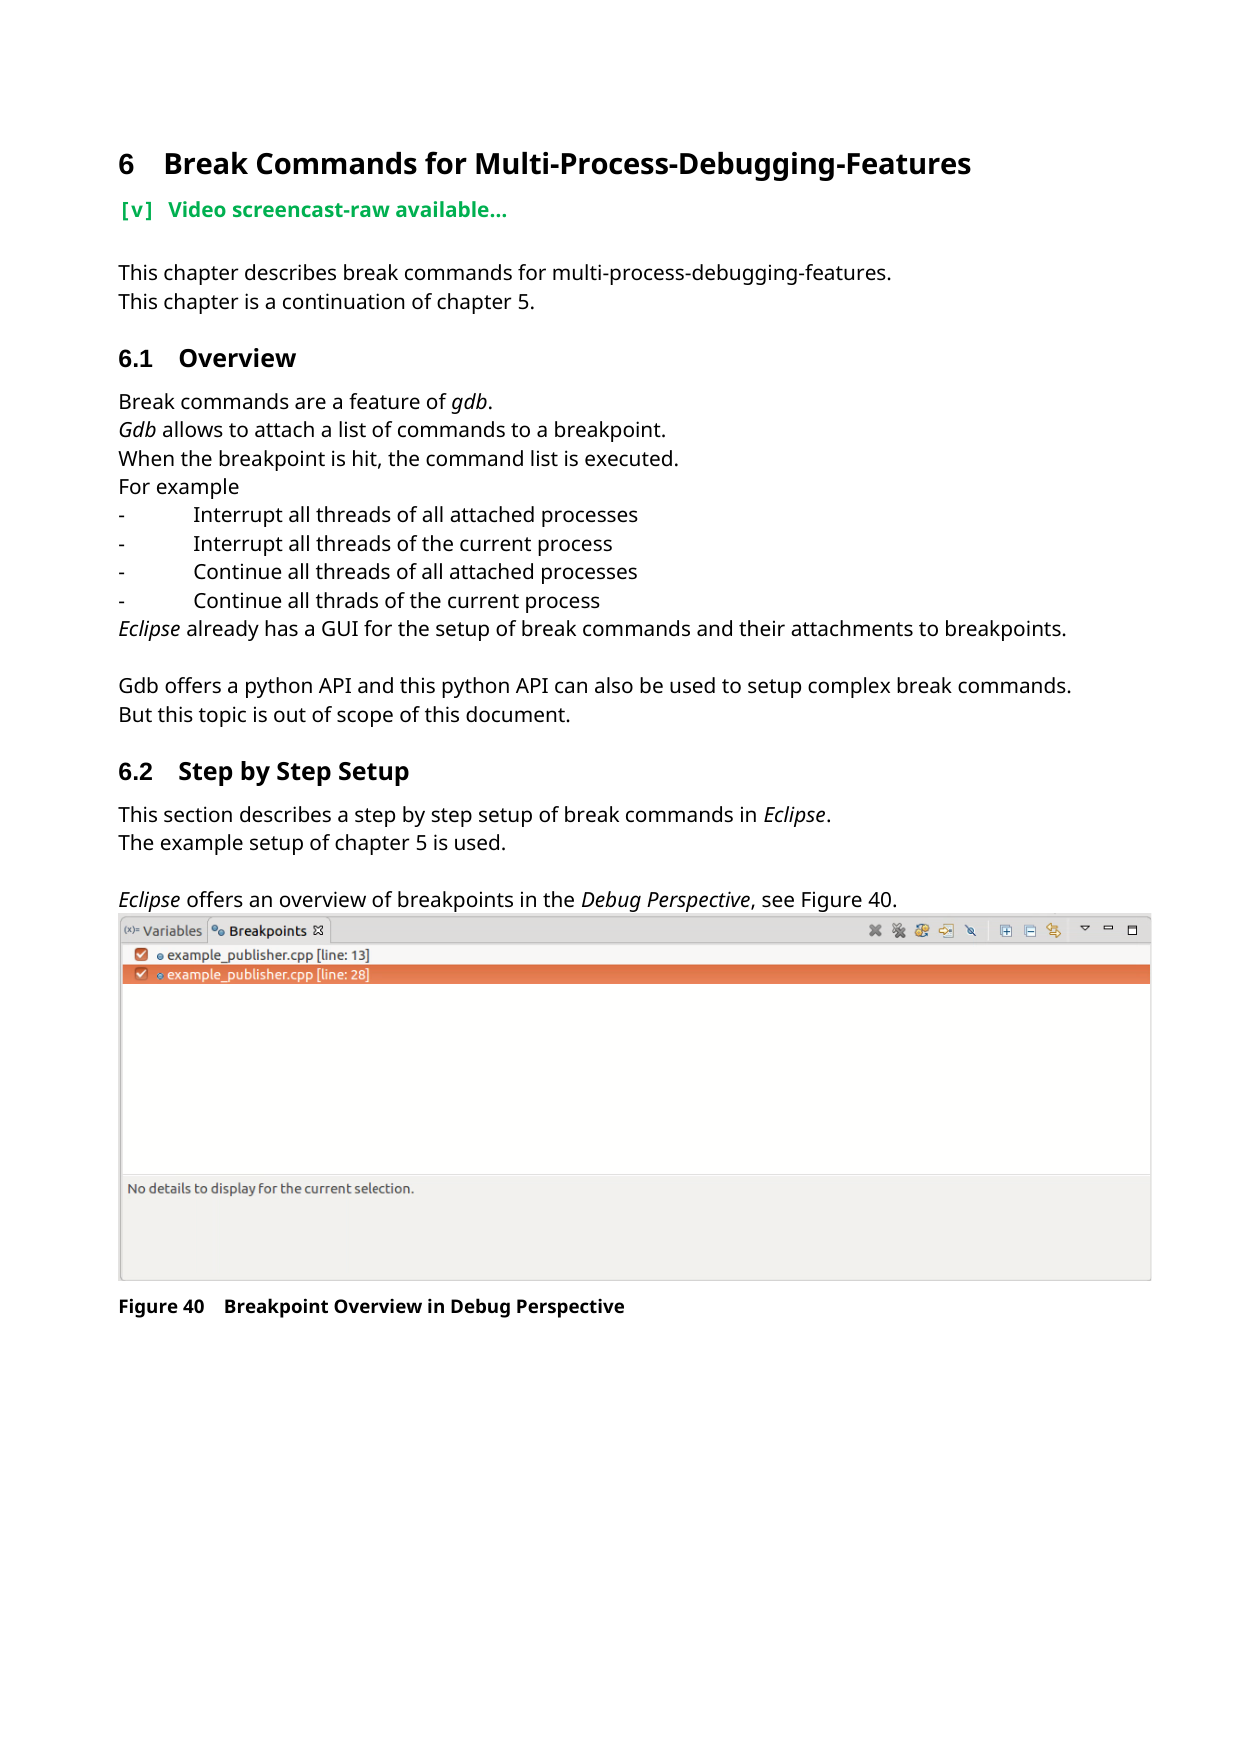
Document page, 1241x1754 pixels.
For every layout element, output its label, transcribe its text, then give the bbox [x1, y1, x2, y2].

text But this topic is out of scope of this document. [118, 700, 1152, 728]
picture [118, 913, 1152, 1281]
subtitle Step by Step Setup [118, 753, 1152, 787]
text This chapter describes break commands for multi-process-debugging-features. [118, 258, 1152, 287]
list Continue all threads of all attached processes [118, 557, 1152, 586]
text The example setup of chapter 5 is used. [118, 828, 1152, 857]
text For example [118, 472, 1152, 501]
text Eclipse already has a GUI for the setup of break commands and their attachments to breakpoints. [118, 614, 1152, 643]
text Break commands are a feature of gdb. [118, 387, 1152, 415]
list Continue all thrads of the current process [118, 586, 1152, 614]
text [v] Video screencast-raw available… [118, 195, 1152, 224]
text Gdb allows to attach a list of commands to a breakpoint. [118, 415, 1152, 444]
text This section describes a step by step setup of break commands in Eclipse. [118, 800, 1152, 828]
text Eclipse offers an overview of breakpoints in the Debug Perspective, see Figure 40. [118, 885, 1152, 913]
text This chapter is a continuation of chapter 5. [118, 287, 1152, 315]
subtitle Break Commands for Multi-Process-Debugging-Features [118, 143, 1152, 183]
list Interrupt all threads of all attached processes [118, 501, 1152, 529]
text When the breakpoint is hit, the command list is executed. [118, 444, 1152, 472]
subtitle Overview [118, 340, 1152, 374]
text Figure 40 Breakpoint Overview in Debug Perspective [118, 1293, 1152, 1319]
list Interrupt all threads of the current process [118, 529, 1152, 557]
text Gdb offers a python API and this python API can also be used to setup complex break commands. [118, 671, 1152, 700]
